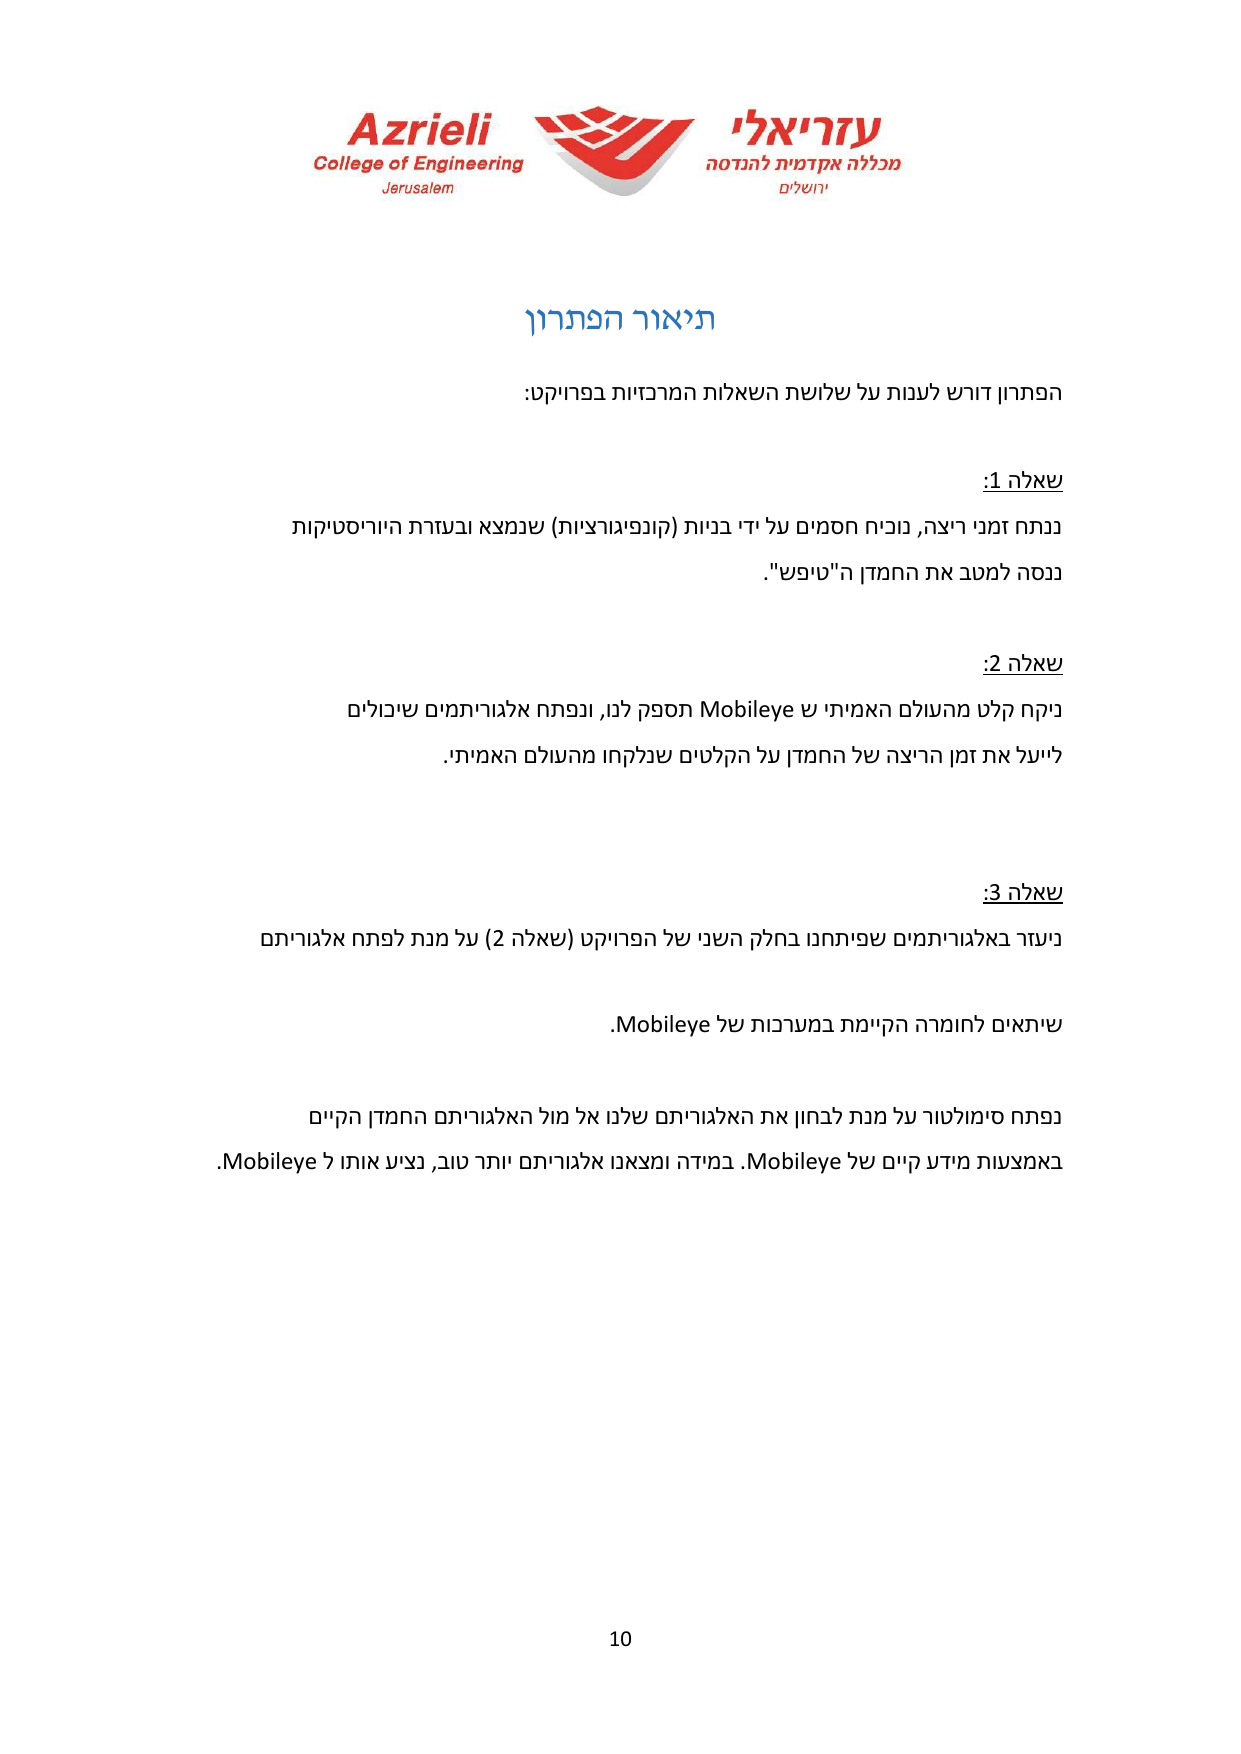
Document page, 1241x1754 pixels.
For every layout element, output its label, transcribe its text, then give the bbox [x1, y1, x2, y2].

picture [42, 44, 1173, 221]
text ננתח זמני ריצה, נוכיח חסמים על ידי בניות (קונפיגורציות) שנמצא ובעזרת היוריסטיקות [177, 510, 1063, 541]
text ננסה למטב את החמדן ה"טיפש". שאלה 2: [177, 556, 1063, 678]
text שאלה 3: [177, 876, 1063, 907]
text לייעל את זמן הריצה של החמדן על הקלטים שנלקחו מהעולם האמיתי. [177, 739, 1063, 769]
text הפתרון דורש לענות על שלושת השאלות המרכזיות בפרויקט: [177, 376, 1063, 406]
text באמצעות מידע קיים של Mobileye. במידה ומצאנו אלגוריתם יותר טוב, נציע אותו ל Mobileye. [177, 1146, 1063, 1176]
text שאלה 1: [177, 464, 1063, 495]
subtitle תיאור הפתרון [177, 302, 1063, 339]
text ניעזר באלגוריתמים שפיתחנו בחלק השני של הפרויקט (שאלה 2) על מנת לפתח אלגוריתם [177, 922, 1063, 994]
text שיתאים לחומרה הקיימת במערכות של Mobileye. נפתח סימולטור על מנת לבחון את האלגוריתם שלנו אל מול האלגוריתם החמדן הקיים [177, 1008, 1063, 1130]
text ניקח קלט מהעולם האמיתי ש Mobileye תספק לנו, ונפתח אלגוריתמים שיכולים [177, 693, 1063, 724]
